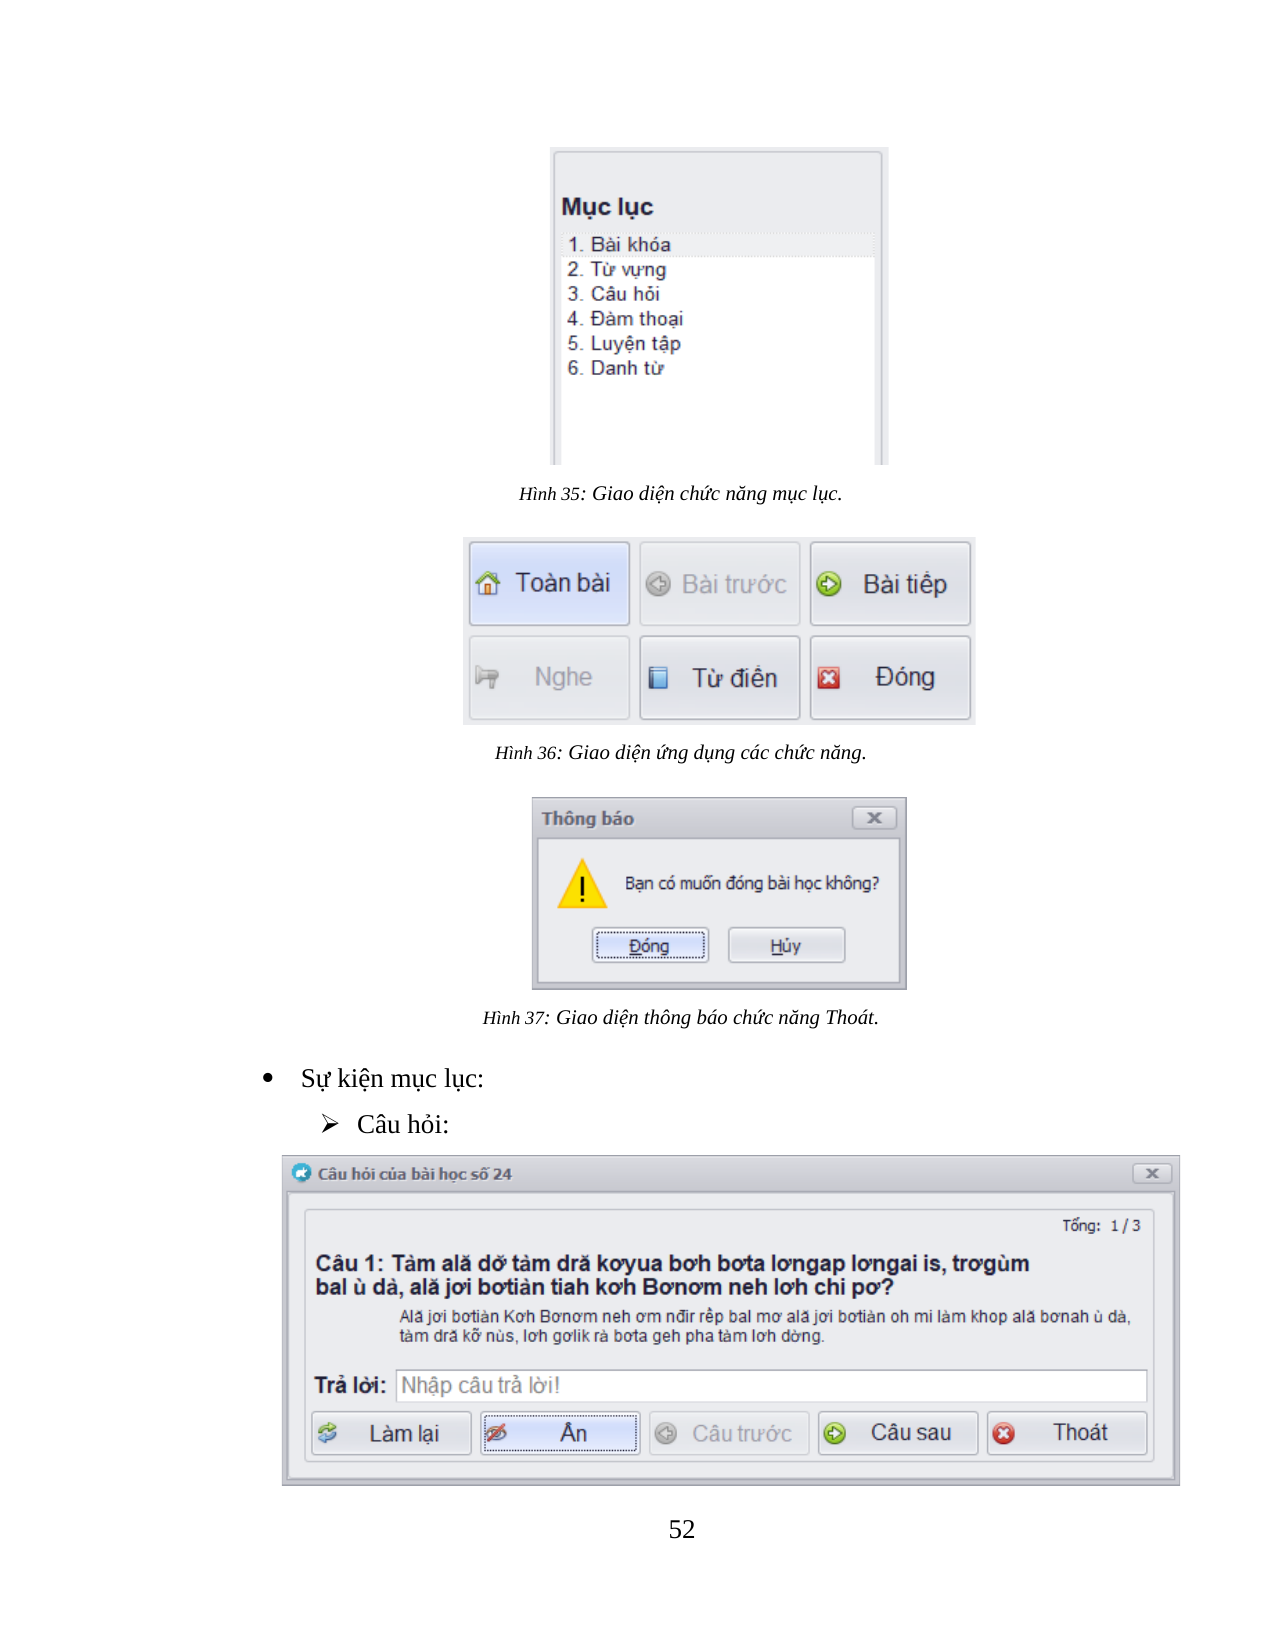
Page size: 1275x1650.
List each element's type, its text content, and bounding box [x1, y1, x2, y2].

list Sự kiện mục lục: [263, 1062, 1157, 1093]
list Câu hỏi: [319, 1109, 1157, 1140]
text Hình 37: Giao diện thông báo chức năng Thoát. [207, 1005, 1157, 1029]
text Hình 36: Giao diện ứng dụng các chức năng. [207, 740, 1157, 764]
picture [549, 147, 889, 465]
picture [531, 797, 907, 990]
picture [281, 1155, 1181, 1486]
picture [463, 537, 976, 725]
text Hình 35: Giao diện chức năng mục lục. [207, 480, 1157, 504]
